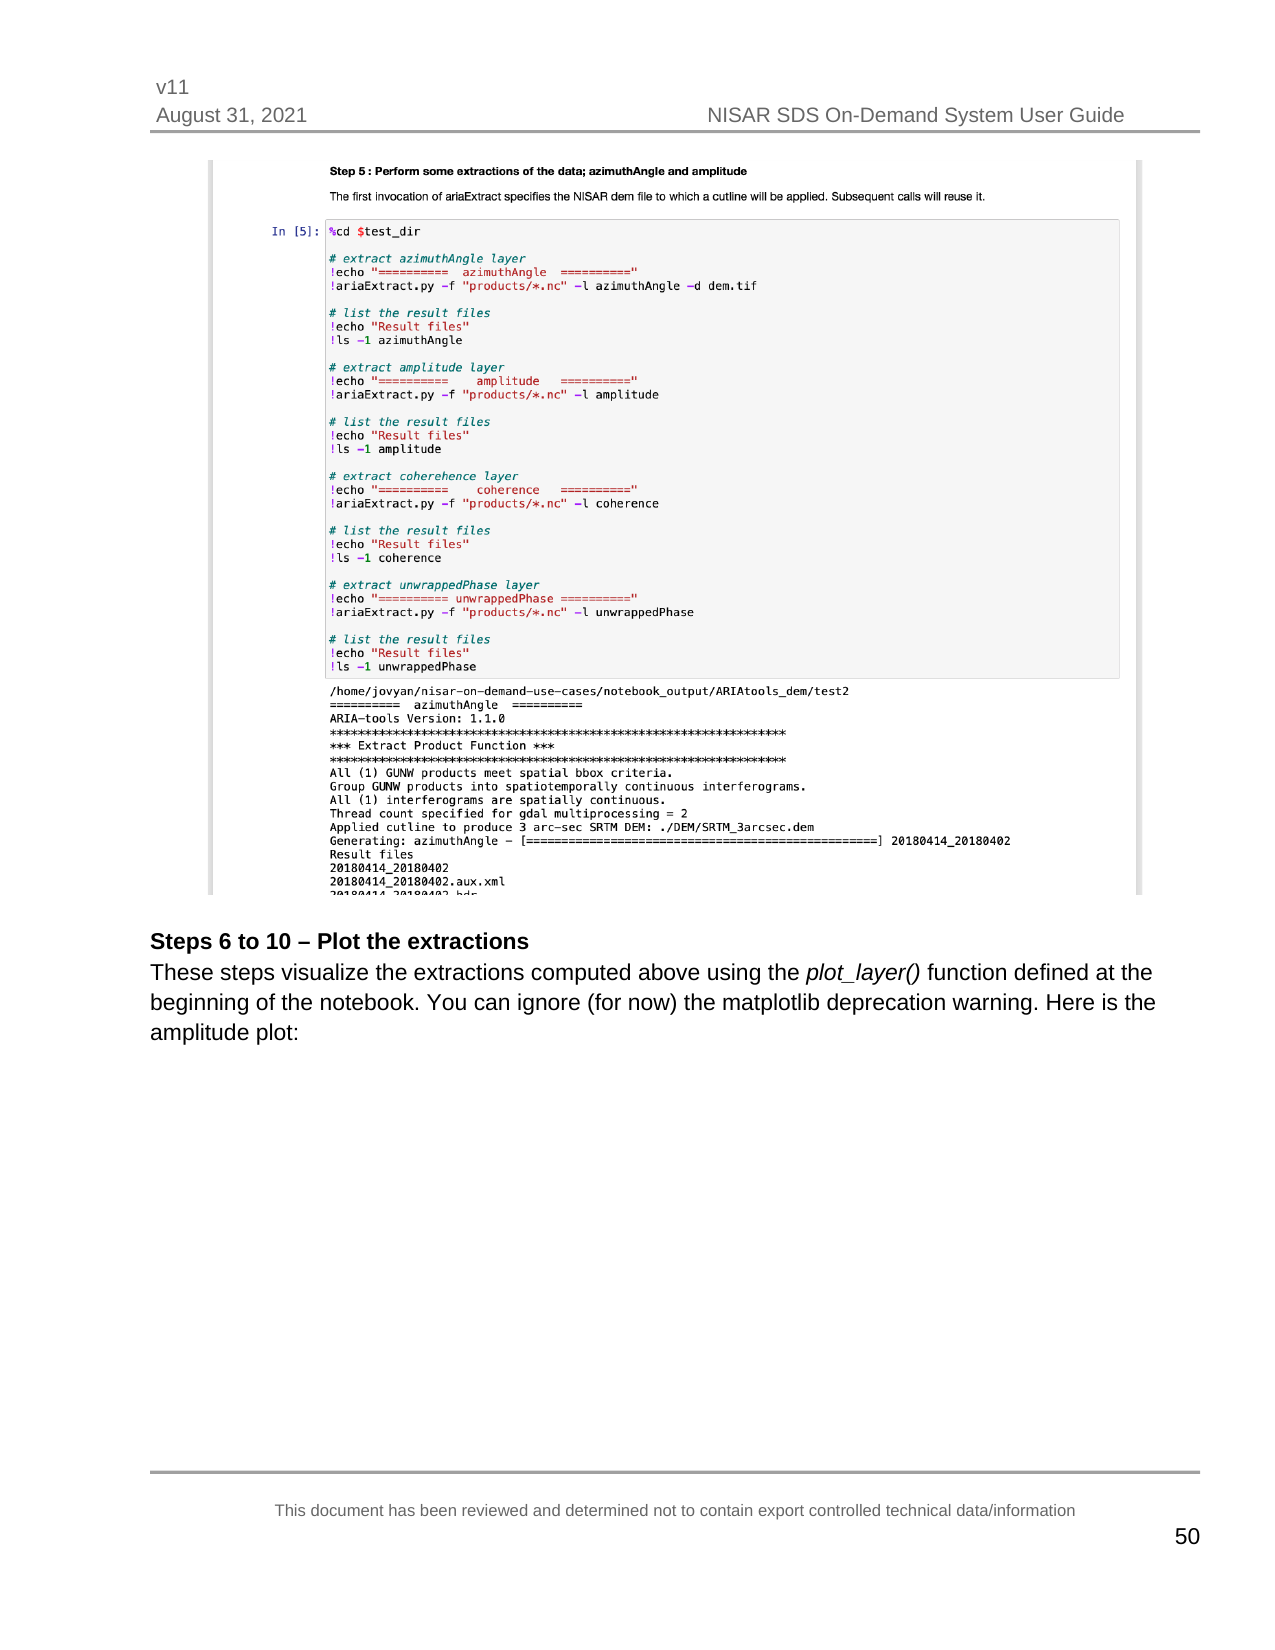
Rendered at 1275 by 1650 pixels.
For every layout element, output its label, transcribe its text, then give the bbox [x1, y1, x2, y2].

picture [207, 160, 1143, 895]
text Steps 6 to 10 – Plot the extractions [150, 928, 1200, 955]
text These steps visualize the extractions computed above using the plot_layer() function defined at the beginning of the notebook. You can ignore (for now) the matplotlib deprecation warning. Here is the amplitude plot: [150, 958, 1200, 1045]
